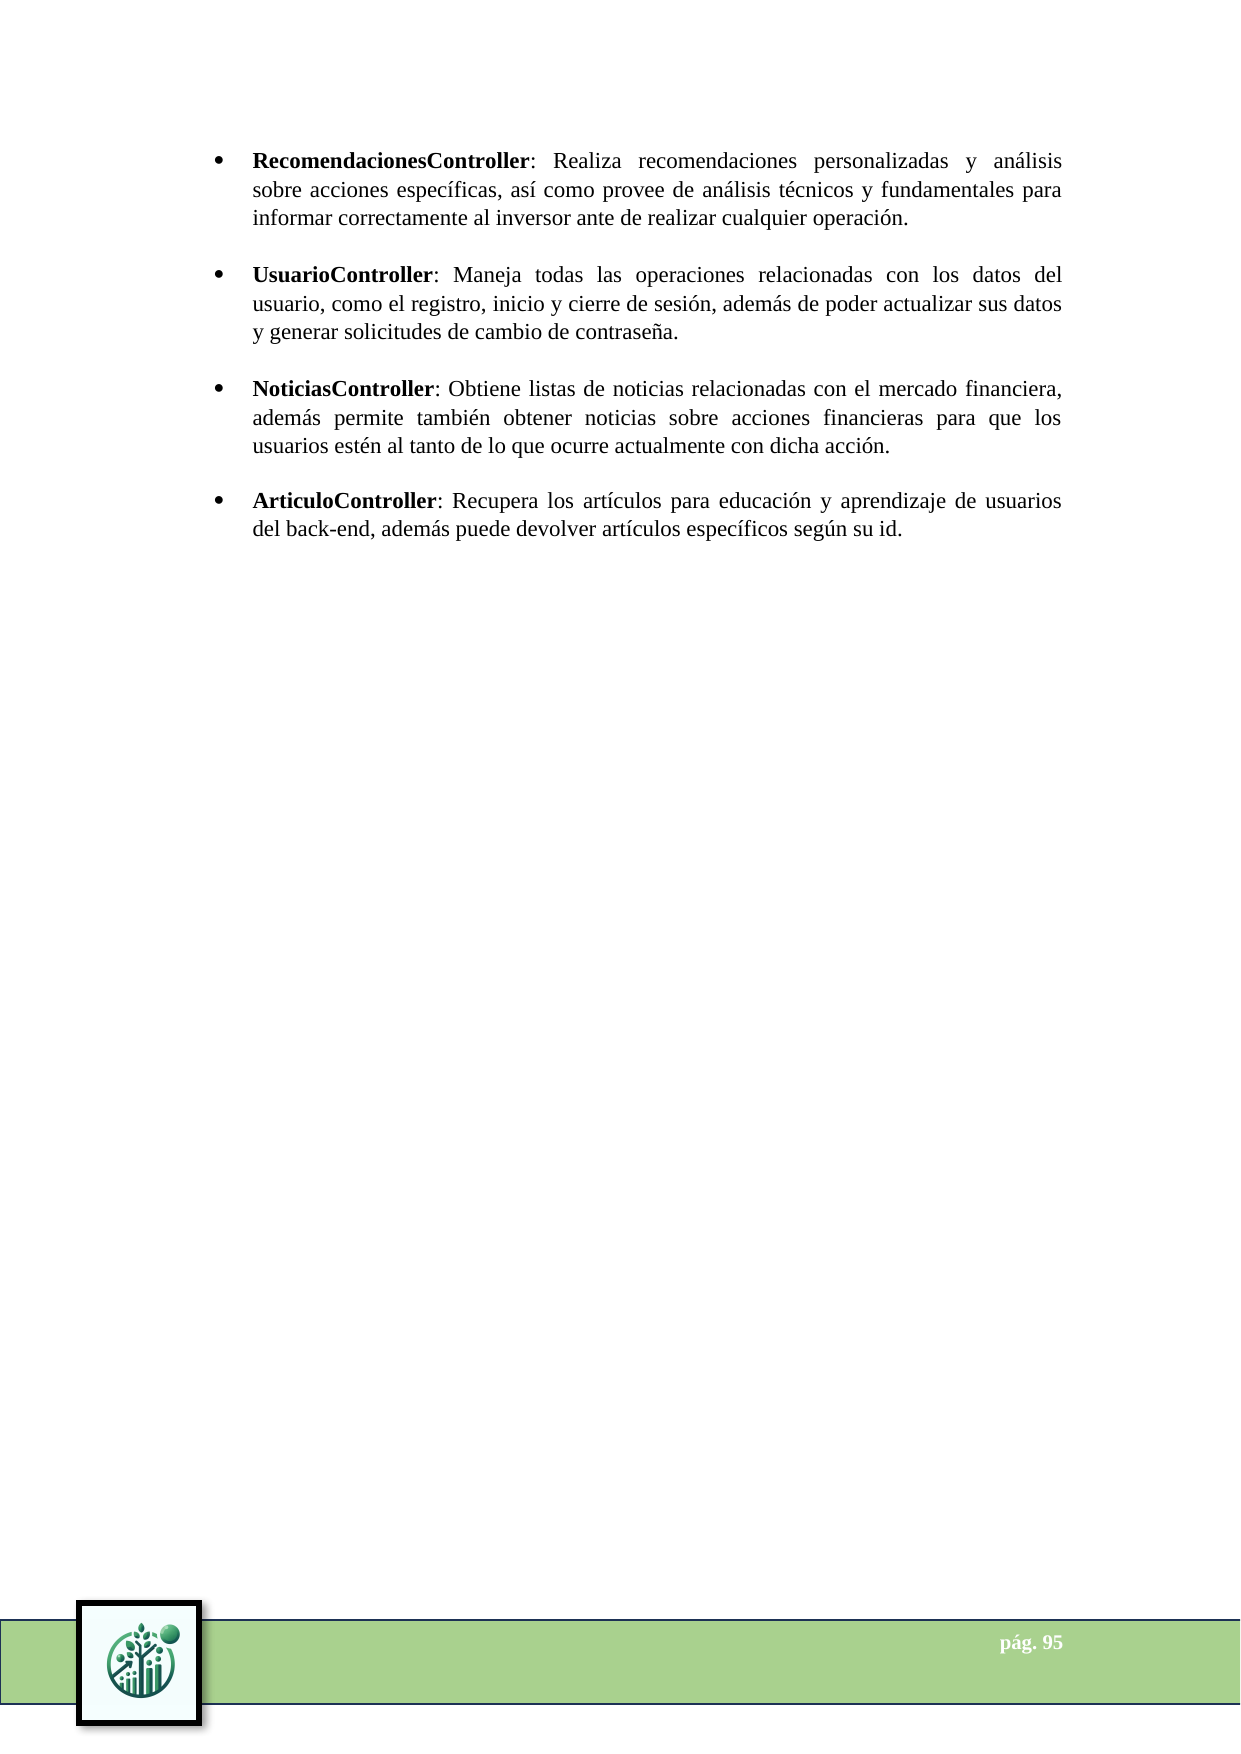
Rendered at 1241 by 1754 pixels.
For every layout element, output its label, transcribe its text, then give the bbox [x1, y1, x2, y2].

list NoticiasController: Obtiene listas de noticias relacionadas con el mercado financiera, además permite también obtener noticias sobre acciones financieras para que los usuarios estén al tanto de lo que ocurre actualmente con dicha acción. [215, 375, 1063, 458]
list ArticuloController: Recupera los artículos para educación y aprendizaje de usuarios del back-end, además puede devolver artículos específicos según su id. [215, 487, 1063, 542]
list RecomendacionesController: Realiza recomendaciones personalizadas y análisis sobre acciones específicas, así como provee de análisis técnicos y fundamentales para informar correctamente al inversor ante de realizar cualquier operación. [215, 148, 1063, 231]
list UsuarioController: Maneja todas las operaciones relacionadas con los datos del usuario, como el registro, inicio y cierre de sesión, además de poder actualizar sus datos y generar solicitudes de cambio de contraseña. [215, 261, 1063, 344]
picture [82, 1606, 196, 1720]
